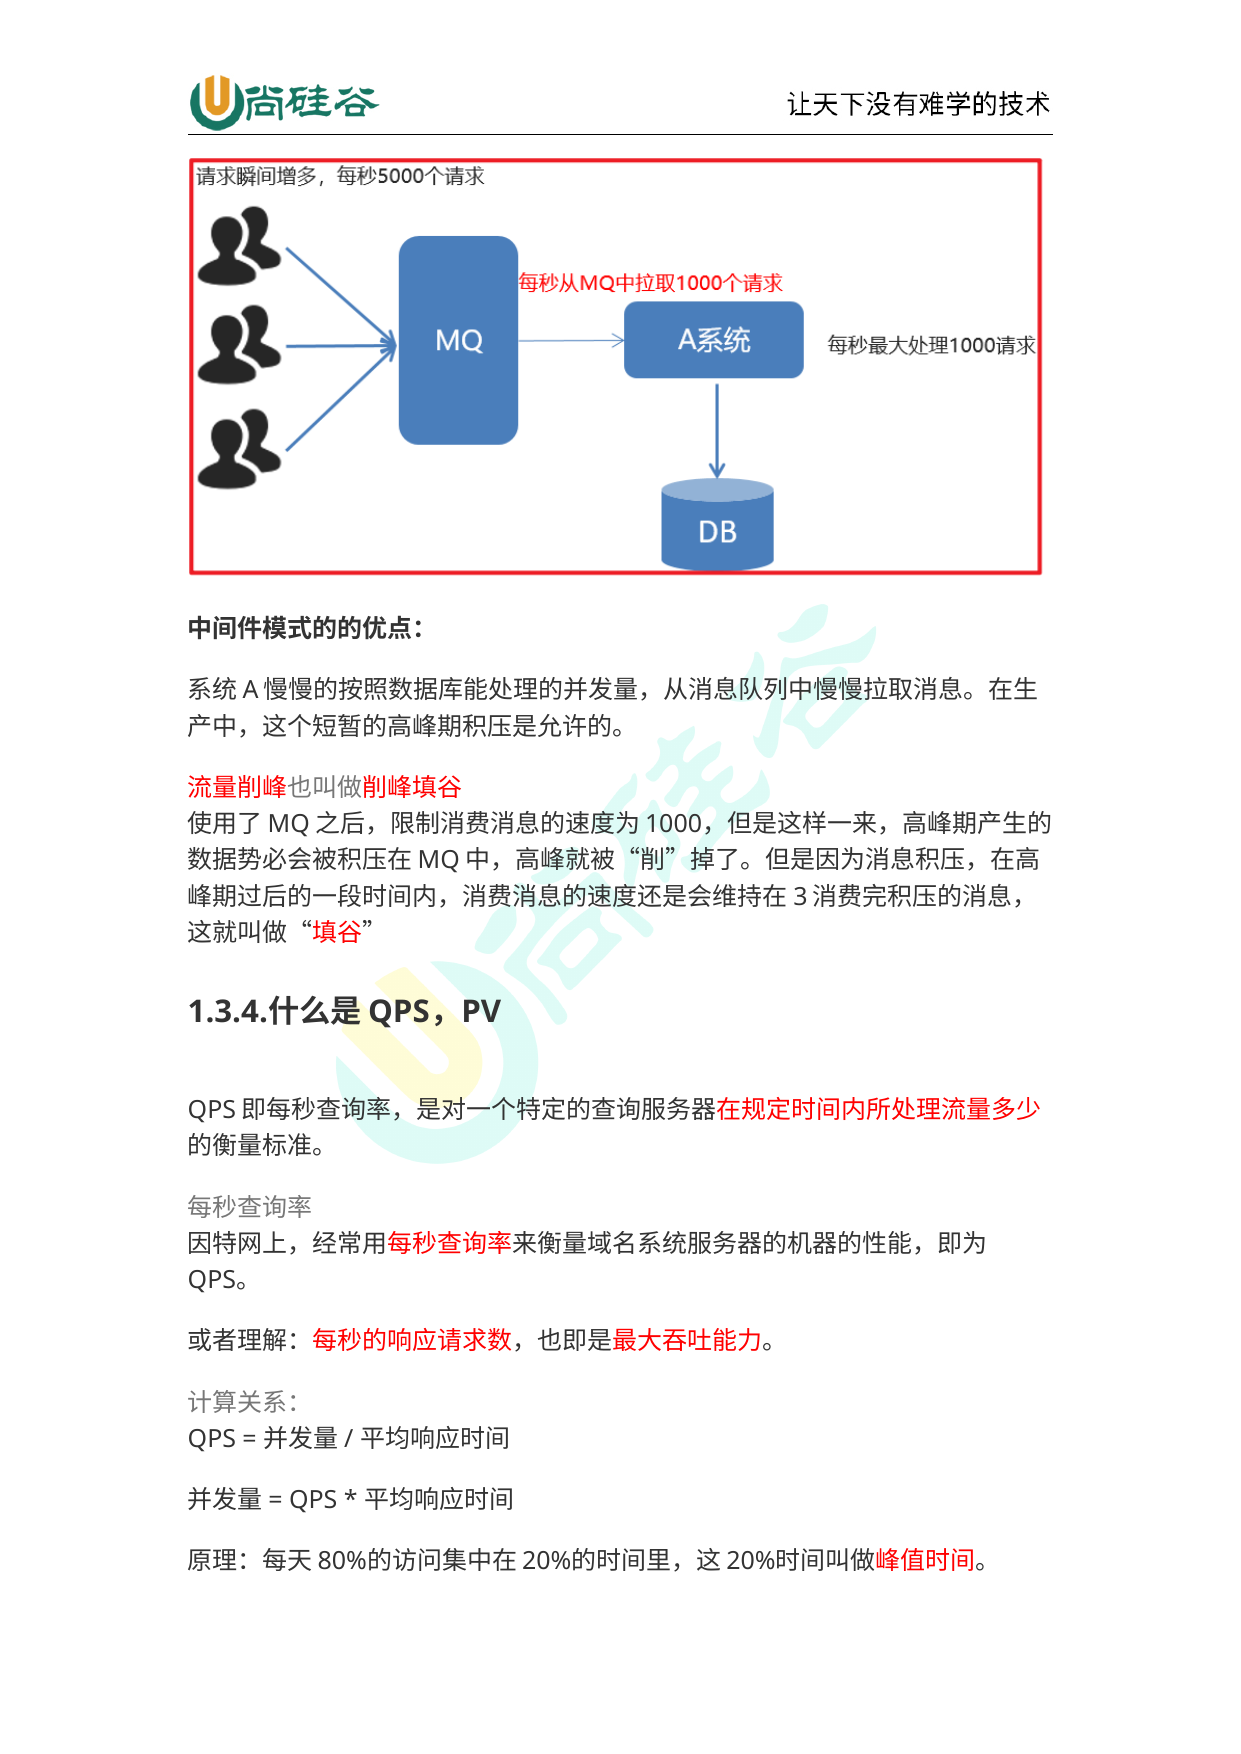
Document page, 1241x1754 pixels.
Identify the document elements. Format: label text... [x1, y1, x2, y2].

text 中间件模式的的优点： [187, 608, 1053, 645]
text 或者理解：每秒的响应请求数，也即是最大吞吐能力。 [187, 1321, 1053, 1357]
subtitle 1.3.4.什么是QPS，PV [187, 986, 1053, 1031]
text 系统A慢慢的按照数据库能处理的并发量，从消息队列中慢慢拉取消息。在生产中，这个短暂的高峰期积压是允许的。 [187, 670, 1053, 742]
text 流量削峰也叫做削峰填谷 [187, 767, 1053, 803]
text 原理：每天80%的访问集中在20%的时间里，这20%时间叫做峰值时间。 [187, 1541, 1053, 1577]
text 计算关系： [187, 1382, 1053, 1418]
text 使用了MQ之后，限制消费消息的速度为1000，但是这样一来，高峰期产生的数据势必会被积压在MQ中，高峰就被“削”掉了。但是因为消息积压，在高峰期过后的一段时间内，消费消息的速度还是会维持在 3消费完积压的消息，这就叫做“填谷” [187, 803, 1053, 948]
picture [187, 73, 1053, 132]
picture [187, 156, 1053, 584]
text 并发量 = QPS * 平均响应时间 [187, 1479, 1053, 1516]
text 每秒查询率 [187, 1187, 1053, 1223]
text QPS = 并发量 / 平均响应时间 [187, 1418, 1053, 1454]
text QPS即每秒查询率，是对一个特定的查询服务器在规定时间内所处理流量多少的衡量标准。 [187, 1089, 1053, 1162]
text 因特网上，经常用每秒查询率来衡量域名系统服务器的机器的性能，即为QPS。 [187, 1223, 1053, 1296]
